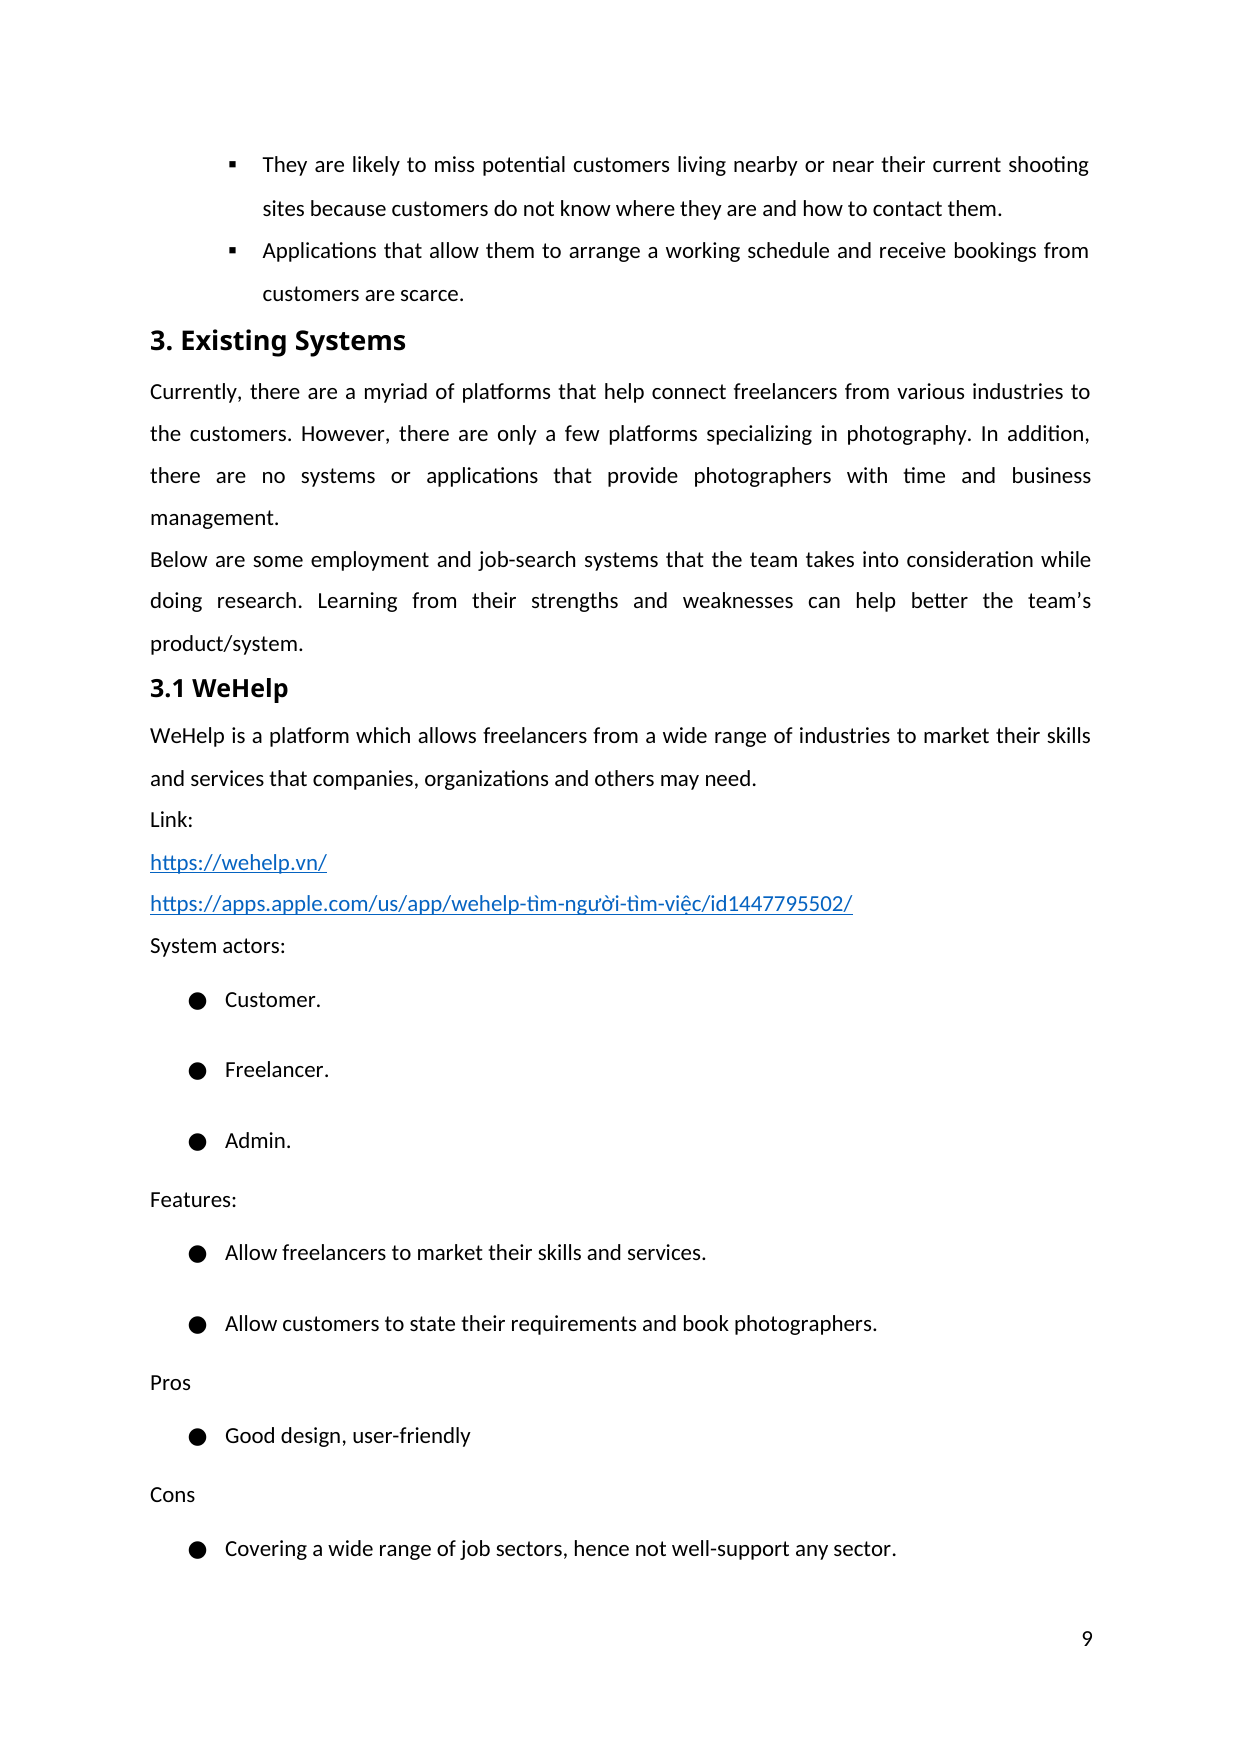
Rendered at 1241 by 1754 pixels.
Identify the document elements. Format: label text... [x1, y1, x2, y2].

text Below are some employment and job-search systems that the team takes into consideration while doing research. Learning from their strengths and weaknesses can help better the team’s product/system. [150, 545, 1093, 657]
list Admin. [187, 1114, 1093, 1161]
text Features: [150, 1185, 1093, 1213]
list Allow customers to state their requirements and book photographers. [187, 1297, 1093, 1344]
subtitle 3.1 WeHelp [150, 671, 1093, 705]
list Customer. [187, 973, 1093, 1021]
list Covering a wide range of job sectors, hence not well-support any sector. [187, 1522, 1093, 1569]
list Allow freelancers to market their skills and services. [187, 1227, 1093, 1274]
list Freelancer. [187, 1044, 1093, 1091]
text https://wehelp.vn/ [150, 848, 1093, 876]
subtitle 3. Existing Systems [150, 321, 1093, 358]
text https://apps.apple.com/us/app/wehelp-tìm-người-tìm-việc/id1447795502/ [150, 889, 1093, 918]
text System actors: [150, 932, 1093, 959]
list They are likely to miss potential customers living nearby or near their current shooting sites because customers do not know where they are and how to contact them. [225, 150, 1091, 222]
list Good design, user-friendly [187, 1409, 1093, 1457]
text Cons [150, 1480, 1093, 1508]
list Applications that allow them to arrange a working schedule and receive bookings from customers are scarce. [225, 236, 1091, 307]
text Pros [150, 1368, 1093, 1396]
text Link: [150, 806, 1093, 834]
text WeHelp is a platform which allows freelancers from a wide range of industries to market their skills and services that companies, organizations and others may need. [150, 722, 1093, 792]
text Currently, there are a myriad of platforms that help connect freelancers from various industries to the customers. However, there are only a few platforms specializing in photography. In addition, there are no systems or applications that provide photographers with time and business management. [150, 377, 1093, 531]
